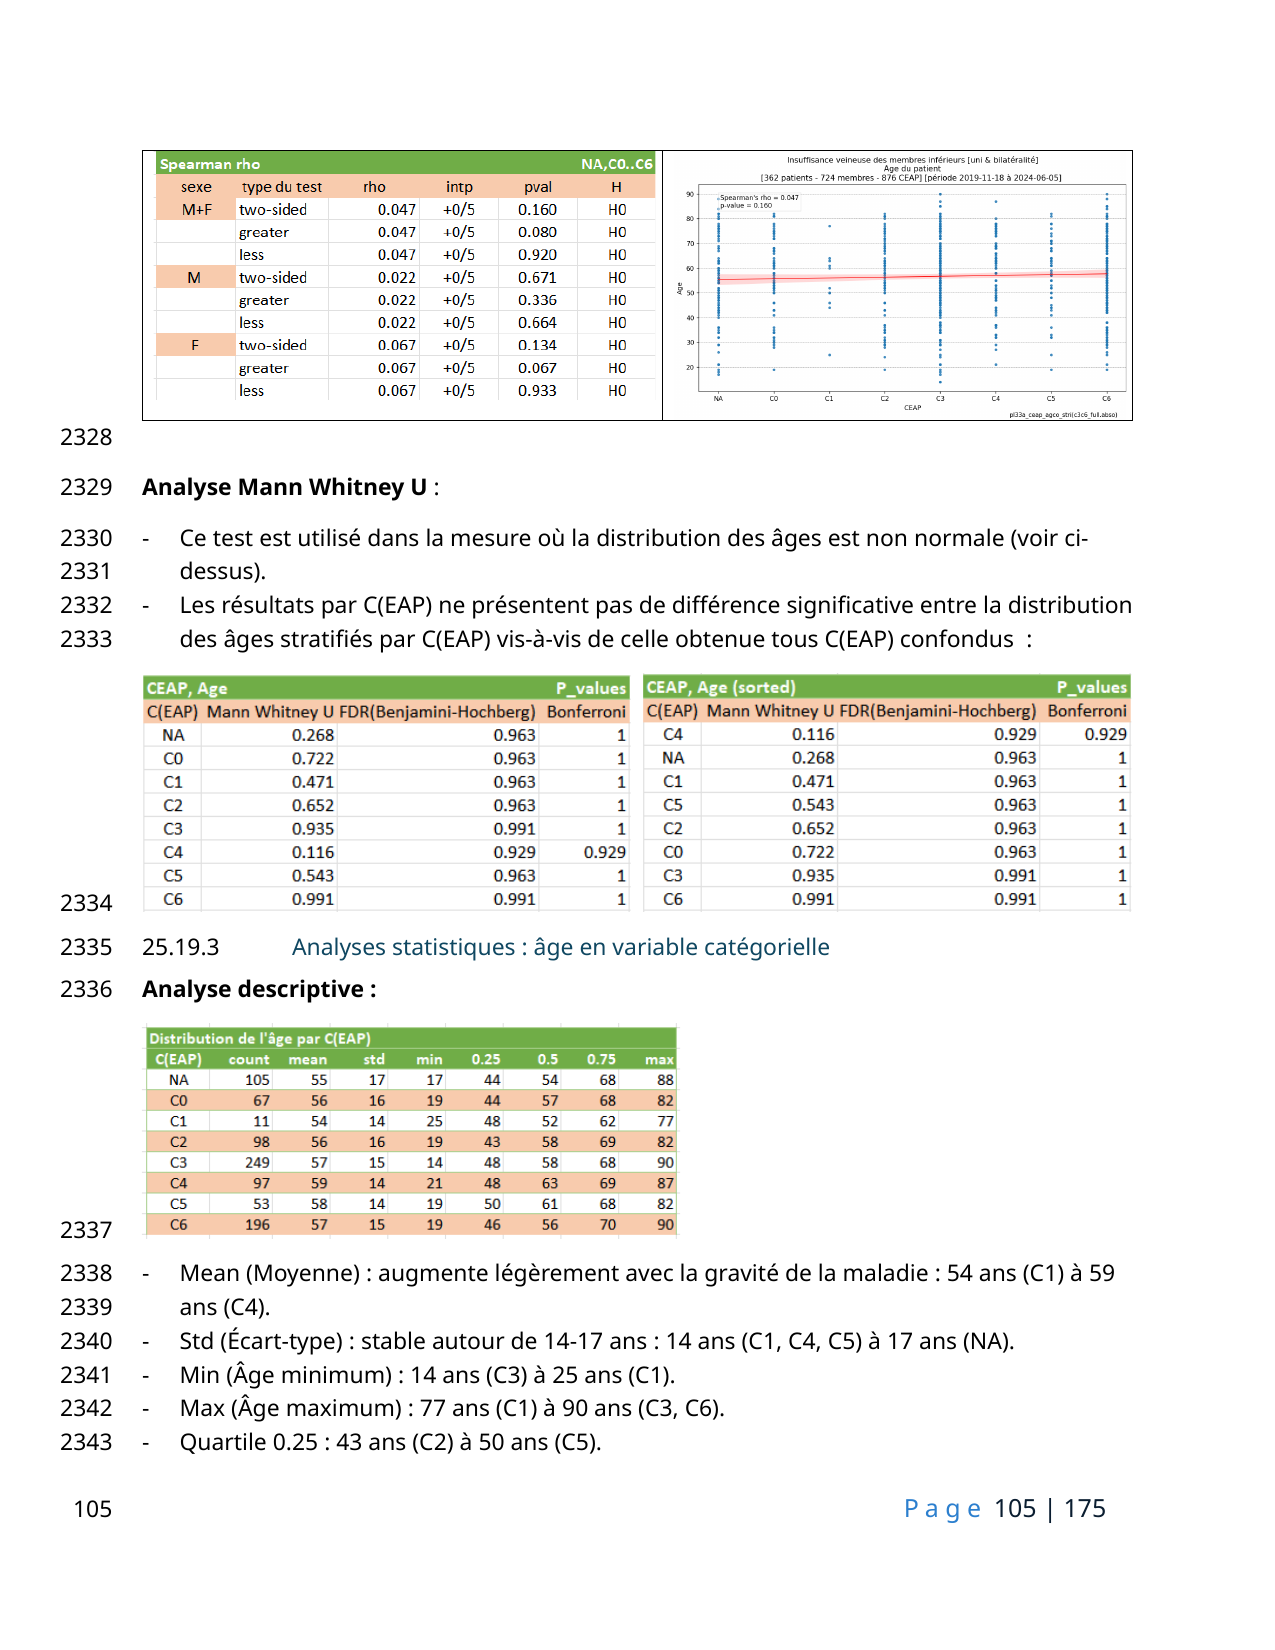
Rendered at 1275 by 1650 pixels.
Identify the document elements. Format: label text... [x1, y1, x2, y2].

table_header [663, 151, 673, 420]
list Les résultats par C(EAP) ne présentent pas de différence significative entre la distribution des âges stratifiés par C(EAP) vis-à-vis de celle obtenue tous C(EAP) confondus : [142, 589, 1133, 654]
table_header [1127, 151, 1132, 420]
picture [673, 151, 1127, 420]
text Analyse descriptive : [142, 973, 1133, 1004]
picture [141, 1023, 681, 1239]
picture [141, 673, 631, 912]
subtitle Analyses statistiques : âge en variable catégorielle [142, 931, 1133, 962]
list Mean (Moyenne) : augmente légèrement avec la gravité de la maladie : 54 ans (C1) à 59 ans (C4). [142, 1257, 1133, 1322]
list Max (Âge maximum) : 77 ans (C1) à 90 ans (C3, C6). [142, 1392, 1133, 1424]
table_header [143, 151, 662, 420]
list Std (Écart-type) : stable autour de 14-17 ans : 14 ans (C1, C4, C5) à 17 ans (NA). [142, 1325, 1133, 1356]
picture [642, 673, 1132, 912]
list Min (Âge minimum) : 14 ans (C3) à 25 ans (C1). [142, 1359, 1133, 1390]
text Analyse Mann Whitney U : [142, 471, 1133, 502]
list Ce test est utilisé dans la mesure où la distribution des âges est non normale (voir ci-dessus). [142, 522, 1133, 587]
picture [153, 151, 656, 400]
list Quartile 0.25 : 43 ans (C2) à 50 ans (C5). [142, 1426, 1133, 1457]
